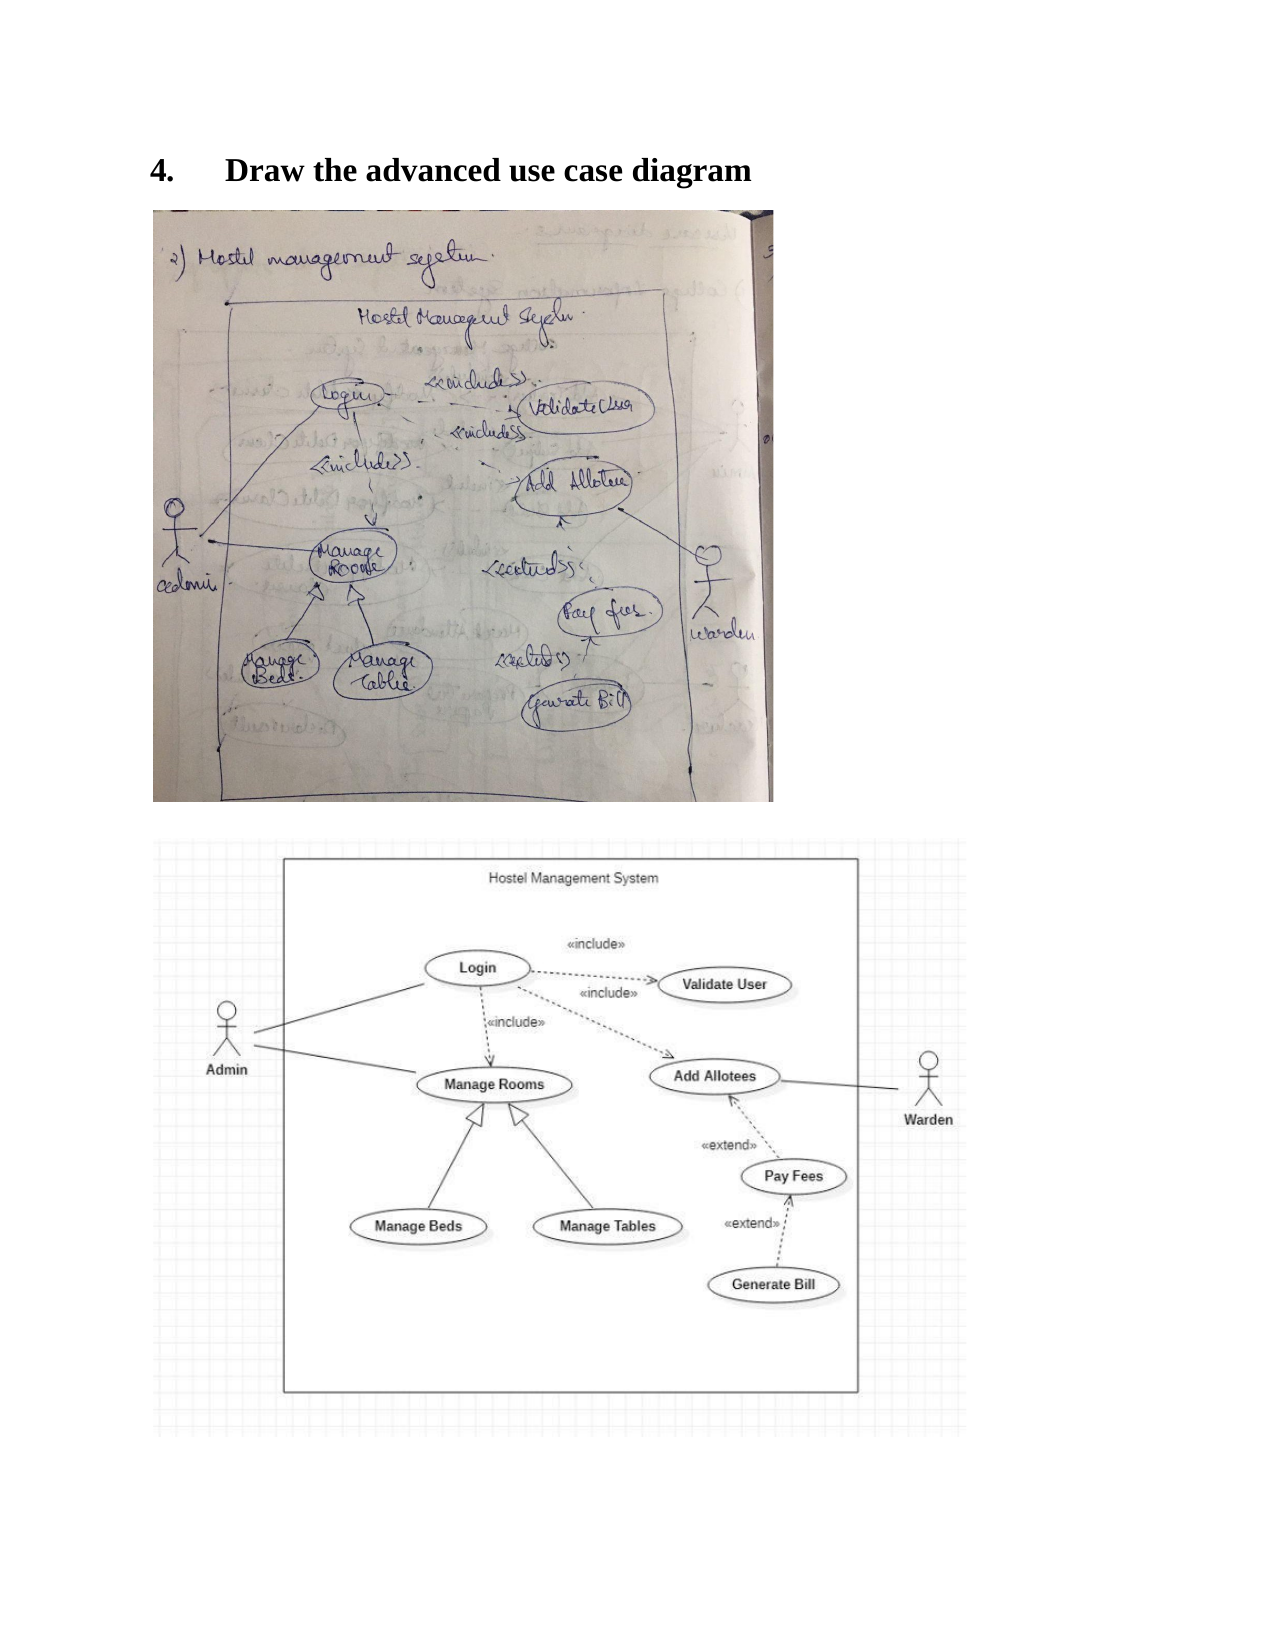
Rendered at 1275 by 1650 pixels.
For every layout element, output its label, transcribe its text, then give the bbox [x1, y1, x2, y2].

picture [153, 838, 967, 1437]
list Draw the advanced use case diagram [150, 150, 1214, 188]
picture [153, 210, 774, 802]
